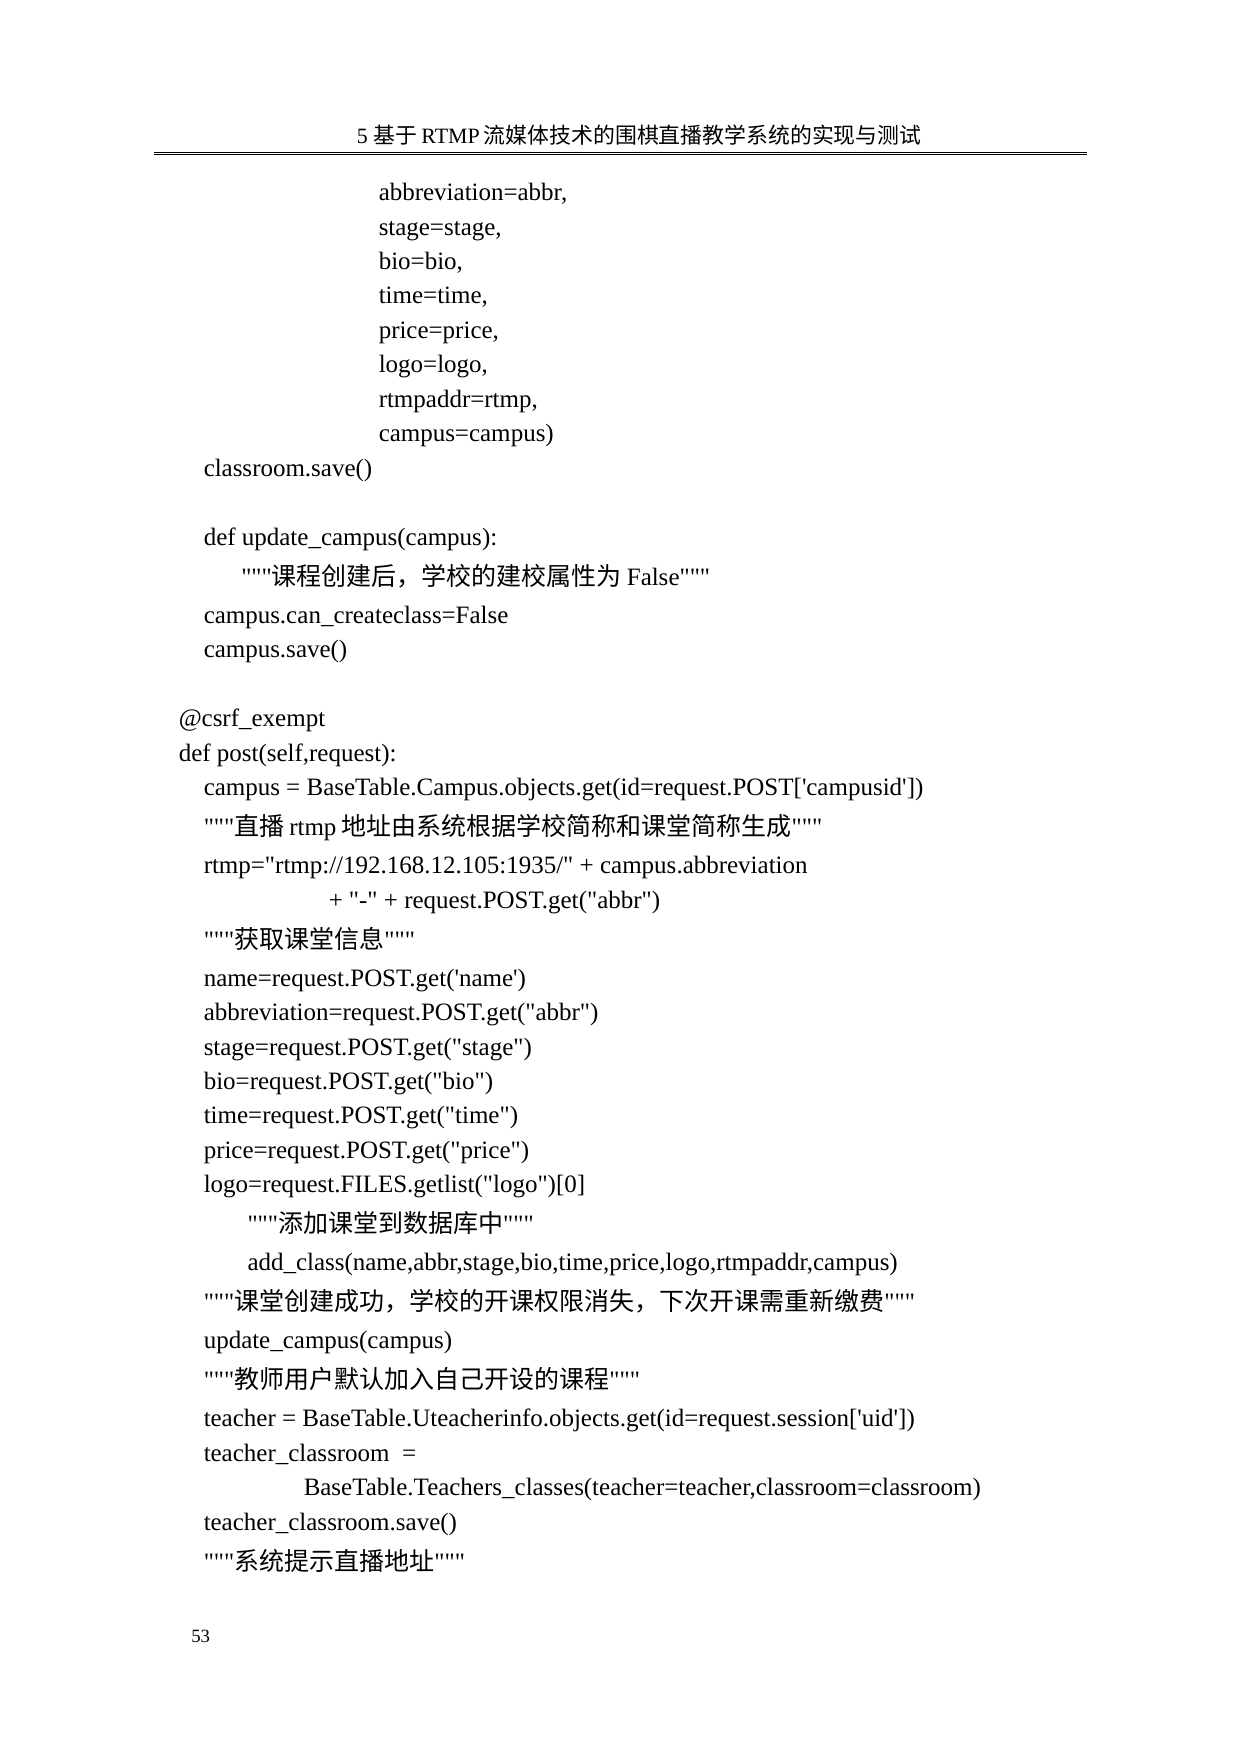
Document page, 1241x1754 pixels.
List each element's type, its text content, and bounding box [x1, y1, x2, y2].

text def update_campus(campus): [153, 522, 1087, 551]
text classroom.save() [153, 453, 1087, 482]
text campus.can_createclass=False [153, 600, 1087, 629]
text teacher = BaseTable.Uteacherinfo.objects.get(id=request.session['uid']) [153, 1403, 1087, 1432]
text rtmpaddr=rtmp, [153, 384, 1087, 413]
text logo=logo, [153, 349, 1087, 378]
text @csrf_exempt [153, 703, 1087, 732]
text bio=request.POST.get("bio") [153, 1066, 1087, 1095]
text """课堂创建成功，学校的开课权限消失，下次开课需重新缴费""" [153, 1282, 1087, 1318]
text abbreviation=request.POST.get("abbr") [153, 997, 1087, 1026]
text + "-" + request.POST.get("abbr") [328, 885, 1087, 913]
text price=price, [153, 315, 1087, 344]
text def post(self,request): [153, 738, 1087, 767]
text bio=bio, [153, 246, 1087, 275]
text price=request.POST.get("price") [153, 1135, 1087, 1164]
text campus = BaseTable.Campus.objects.get(id=request.POST['campusid']) [153, 772, 1087, 801]
text update_campus(campus) [153, 1325, 1087, 1354]
text teacher_classroom = BaseTable.Teachers_classes(teacher=teacher,classroom=classroom) [153, 1438, 1087, 1501]
text abbreviation=abbr, [153, 177, 1087, 206]
text teacher_classroom.save() [153, 1507, 1087, 1535]
text rtmp="rtmp://192.168.12.105:1935/" + campus.abbreviation [153, 850, 1087, 879]
text """课程创建后，学校的建校属性为False""" [191, 556, 1087, 593]
text time=time, [153, 281, 1087, 309]
text """教师用户默认加入自己开设的课程""" [153, 1360, 1087, 1396]
text """系统提示直播地址""" [153, 1541, 1087, 1577]
text """添加课堂到数据库中""" [153, 1204, 1087, 1240]
text campus.save() [153, 634, 1087, 663]
text stage=stage, [153, 212, 1087, 240]
text add_class(name,abbr,stage,bio,time,price,logo,rtmpaddr,campus) [153, 1247, 1087, 1276]
text stage=request.POST.get("stage") [153, 1032, 1087, 1060]
text campus=campus) [153, 418, 1087, 447]
text time=request.POST.get("time") [153, 1101, 1087, 1129]
text logo=request.FILES.getlist("logo")[0] [153, 1169, 1087, 1198]
text """直播rtmp地址由系统根据学校简称和课堂简称生成""" [153, 807, 1087, 843]
text name=request.POST.get('name') [153, 963, 1087, 991]
text """获取课堂信息""" [153, 919, 1087, 955]
